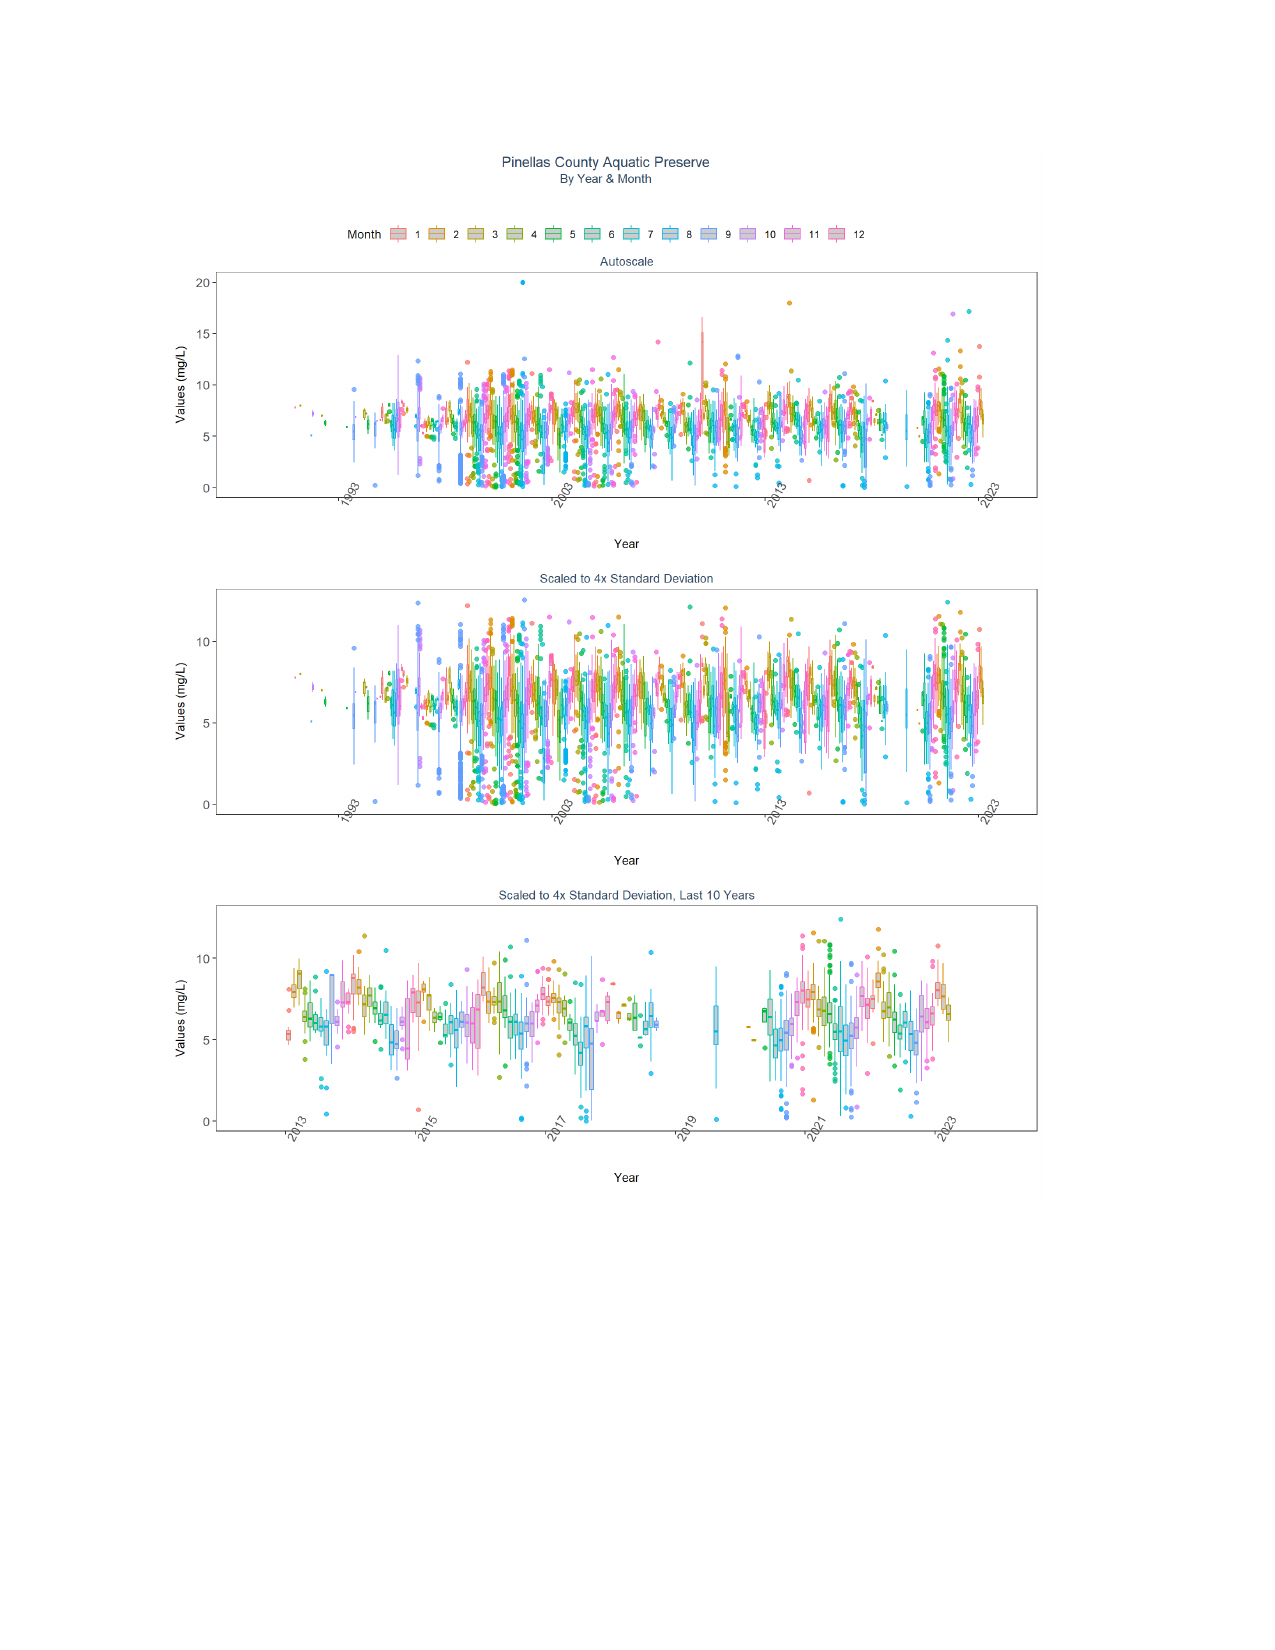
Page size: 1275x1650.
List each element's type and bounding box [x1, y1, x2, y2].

picture [168, 150, 1044, 1200]
